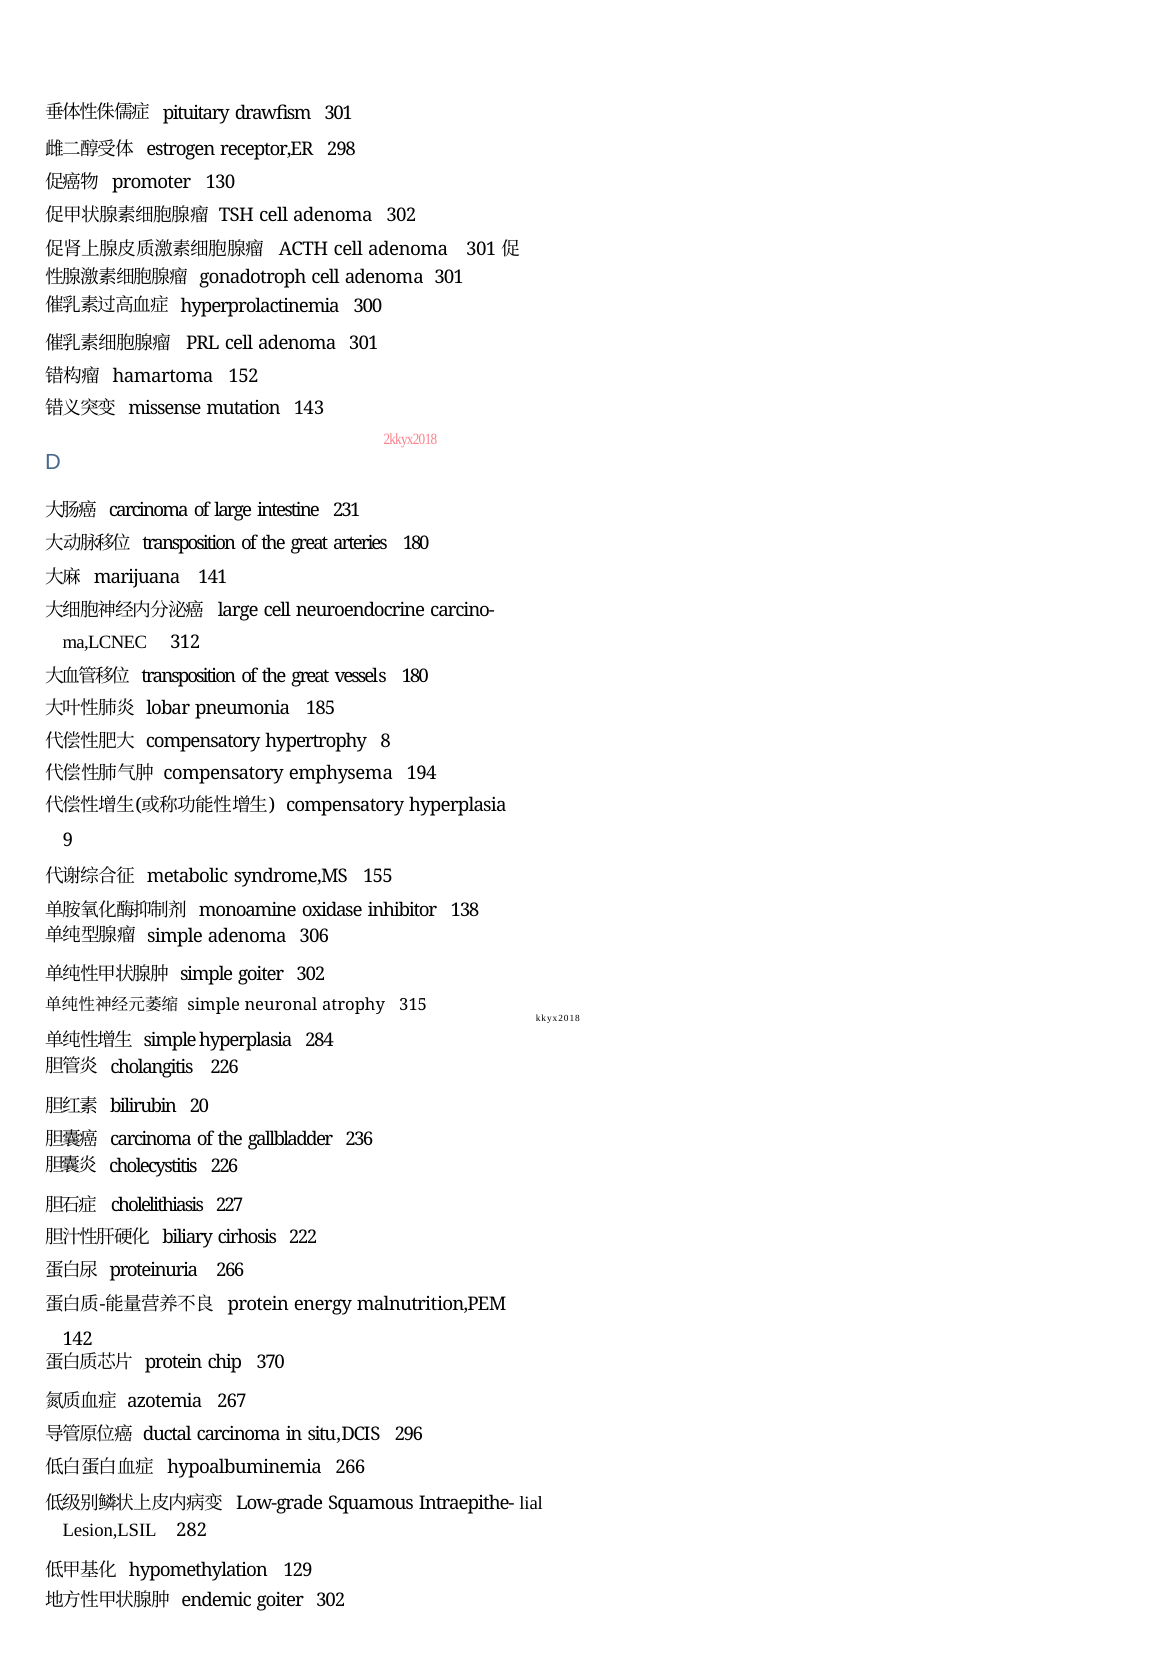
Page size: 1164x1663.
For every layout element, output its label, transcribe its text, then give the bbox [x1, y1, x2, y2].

text 代偿性肥大 compensatory hypertrophy 8 [45, 728, 579, 752]
text 单纯性神经元萎缩 simple neuronal atrophy 315 [45, 995, 579, 1014]
text 大血管移位 transposition of the great vessels 180 [45, 663, 579, 687]
text D [45, 453, 579, 473]
text 低甲基化 hypomethylation 129 [45, 1558, 579, 1582]
text 142 [62, 1329, 579, 1349]
text 错构瘤 hamartoma 152 [45, 362, 579, 387]
text 蛋白质芯片 protein chip 370 [45, 1356, 579, 1388]
text 2kkyx2018 [383, 433, 579, 447]
text 大细胞神经内分泌癌 large cell neuroendocrine carcino- [45, 597, 579, 621]
text 胆囊癌 carcinoma of the gallbladder 236 [45, 1126, 579, 1150]
text 大动脉移位 transposition of the great arteries 180 [45, 531, 579, 554]
text 促肾上腺皮质激素细胞腺瘤 ACTH cell adenoma 301 促性腺激素细胞腺瘤 gonadotroph cell adenoma 301 [45, 234, 534, 289]
text 胆管炎 cholangitis 226 [45, 1061, 579, 1093]
text 蛋白尿 proteinuria 266 [45, 1257, 579, 1281]
text 大叶性肺炎 lobar pneumonia 185 [45, 695, 579, 719]
text 胆红素 bilirubin 20 [45, 1093, 579, 1117]
text 导管原位癌 ductal carcinoma in situ,DCIS 296 [45, 1421, 579, 1446]
text 蛋白质-能量营养不良 protein energy malnutrition,PEM [45, 1291, 579, 1315]
text 代谢综合征 metabolic syndrome,MS 155 [45, 863, 579, 887]
text 胆石症 cholelithiasis 227 [45, 1191, 579, 1216]
text 错义突变 missense mutation 143 [45, 395, 579, 419]
text 地方性甲状腺肿 endemic goiter 302 [45, 1590, 579, 1610]
text 氮质血症 azotemia 267 [45, 1388, 579, 1412]
text 9 [62, 831, 579, 850]
text 单纯性甲状腺肿 simple goiter 302 [45, 962, 579, 985]
text ma,LCNEC 312 [62, 633, 579, 653]
text 雌二醇受体 estrogen receptor,ER 298 [45, 137, 579, 160]
text 代偿性增生(或称功能性增生) compensatory hyperplasia [45, 793, 579, 817]
text 胆囊炎 cholecystitis 226 [45, 1159, 579, 1191]
text 低白蛋白血症 hypoalbuminemia 266 [45, 1455, 579, 1479]
text 促癌物 promoter 130 [45, 169, 579, 193]
text 促甲状腺素细胞腺瘤 TSH cell adenoma 302 [45, 202, 579, 226]
text 代偿性肺气肿 compensatory emphysema 194 [45, 760, 579, 784]
text 胆汁性肝硬化 biliary cirhosis 222 [45, 1224, 579, 1248]
text 单纯性增生 simple hyperplasia 284 [45, 1028, 579, 1052]
text 催乳素过高血症 hyperprolactinemia 300 [45, 299, 579, 330]
text 单纯型腺瘤 simple adenoma 306 [45, 930, 579, 961]
text 垂体性侏儒症 pituitary drawfism 301 [45, 107, 579, 137]
text 催乳素细胞腺瘤 PRL cell adenoma 301 [45, 330, 579, 354]
text 大麻 marijuana 141 [45, 564, 579, 588]
text 低级别鳞状上皮内病变 Low-grade Squamous Intraepithe- lial Lesion,LSIL 282 [45, 1488, 545, 1542]
text 单胺氧化酶抑制剂 monoamine oxidase inhibitor 138 [45, 897, 579, 922]
text 大肠癌 carcinoma of large intestine 231 [45, 497, 579, 521]
